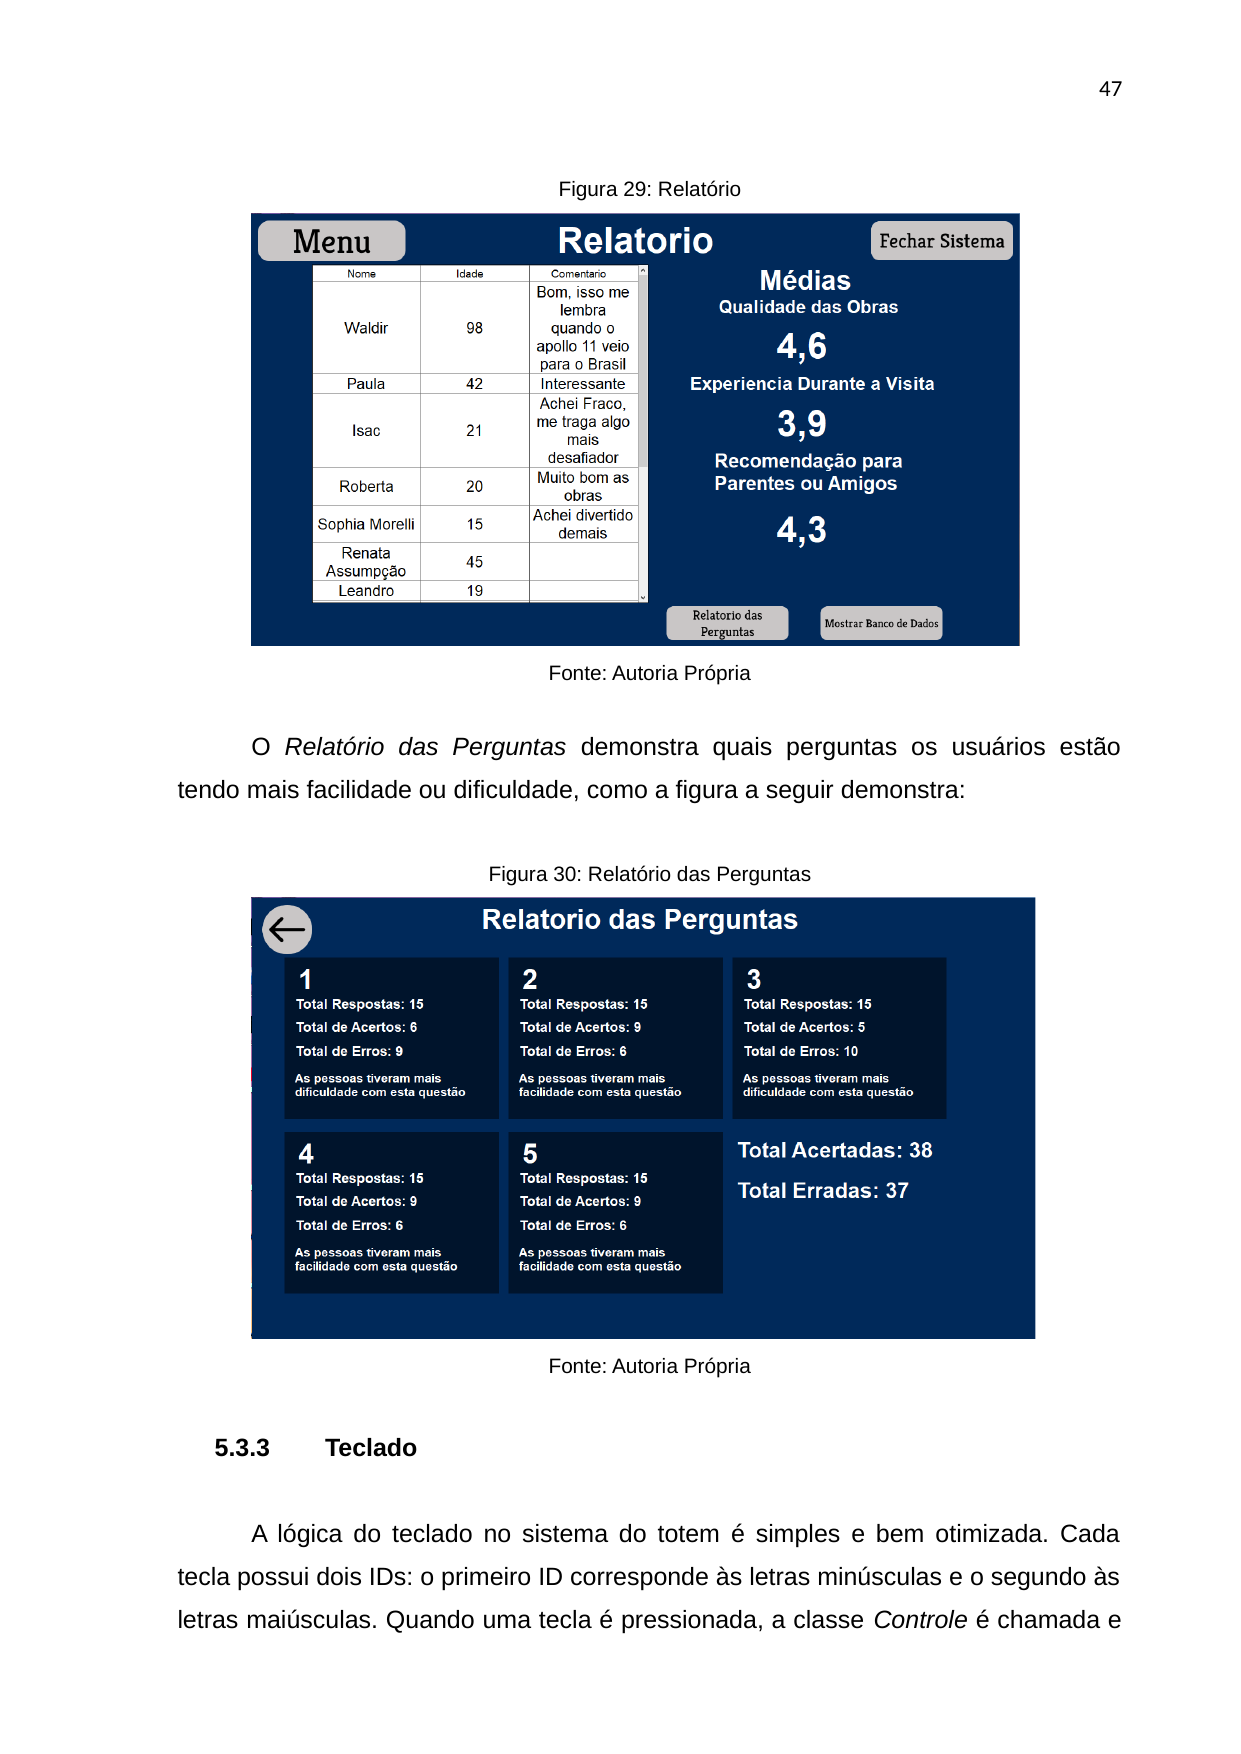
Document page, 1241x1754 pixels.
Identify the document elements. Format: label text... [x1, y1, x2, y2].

picture [251, 897, 1036, 1339]
picture [251, 213, 1020, 646]
text Fonte: Autoria Própria [177, 1353, 1122, 1377]
text Teclado [214, 1432, 1122, 1461]
text Fonte: Autoria Própria [177, 660, 1122, 684]
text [177, 1519, 1122, 1634]
text O Relatório das Perguntas demonstra quais perguntas os usuários estão tendo mais facilidade ou dificuldade, como a figura a seguir demonstra: [177, 732, 1122, 804]
